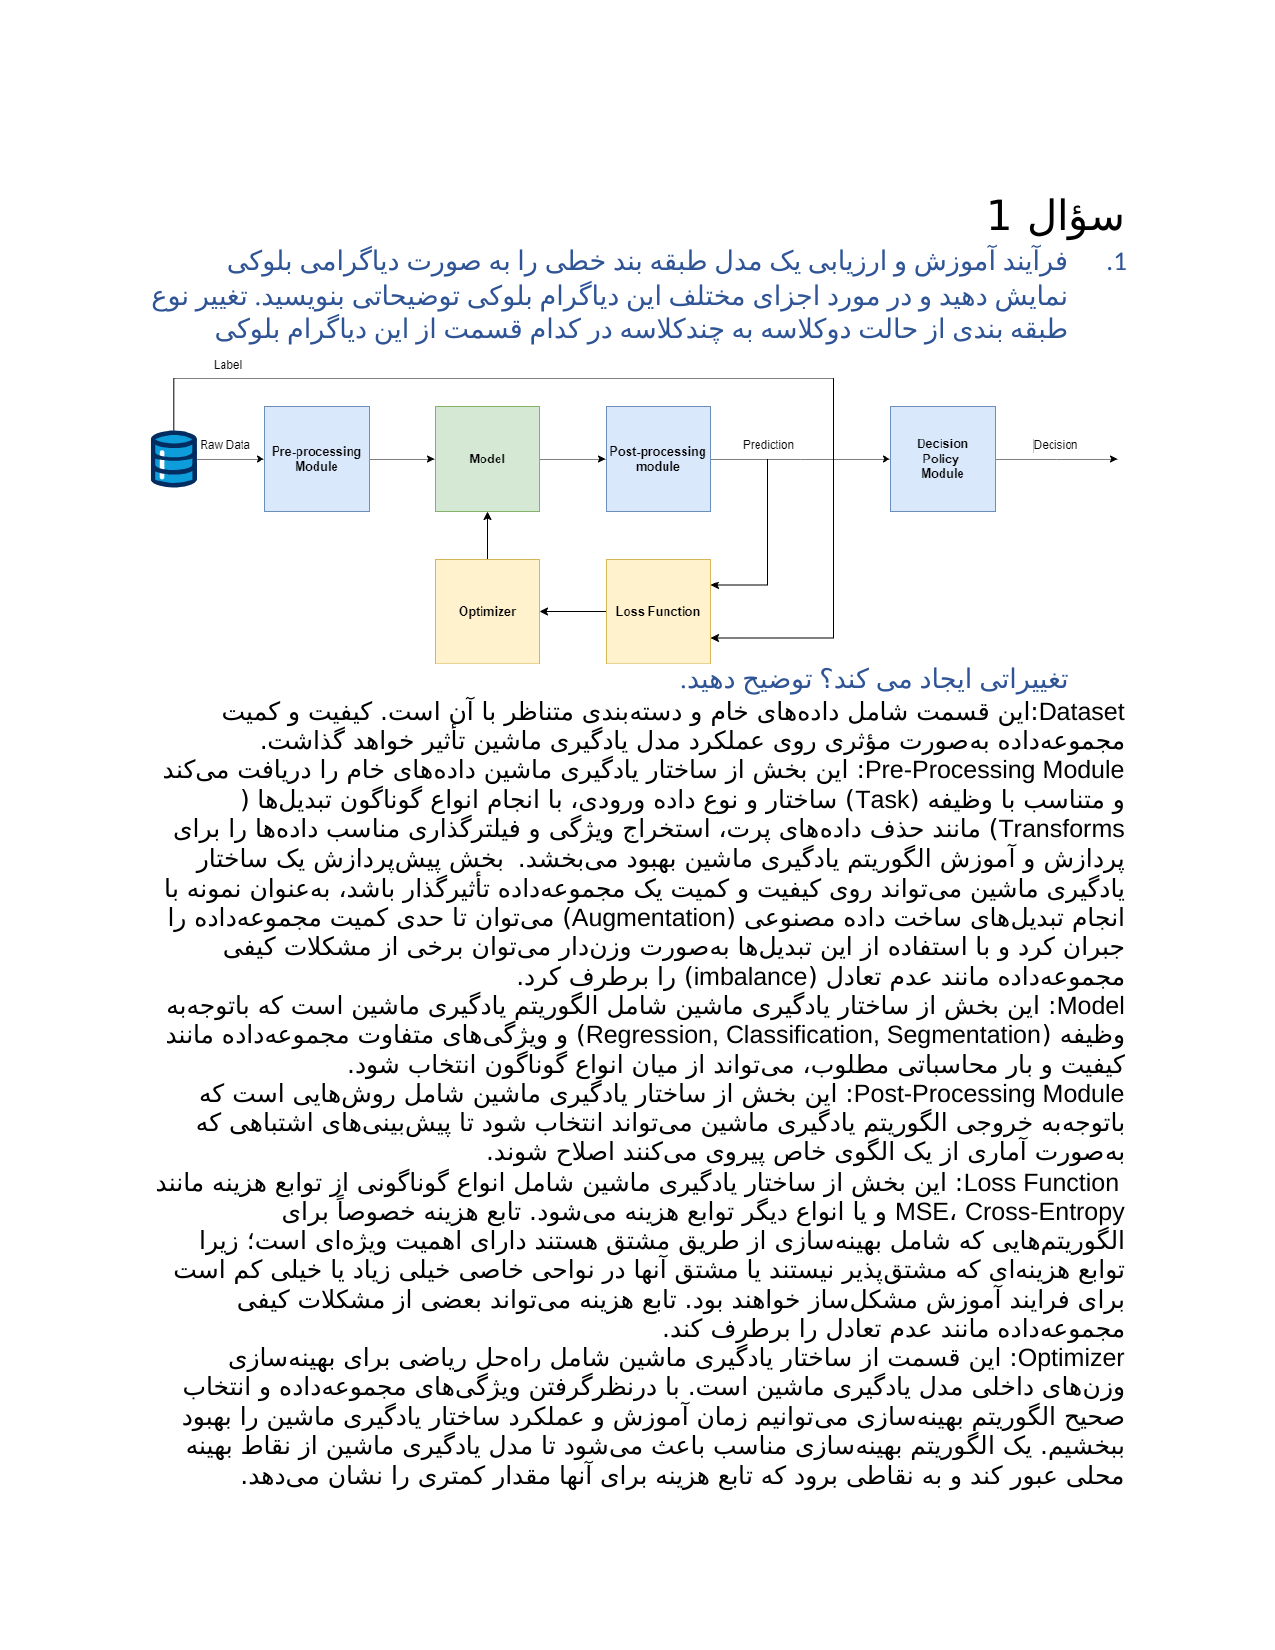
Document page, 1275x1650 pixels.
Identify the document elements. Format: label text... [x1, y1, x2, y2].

subtitle فرآیند آموزش و ارزیابی یک مدل طبقه بند خطی را به صورت دیاگرامی بلوکی نمایش دهید و در مورد اجزای مختلف این دیاگرام بلوکی توضیحاتی بنویسید. تغییر نوع طبقه بندی از حالت دوکلاسه به چندکلاسه در کدام قسمت از این دیاگرام بلوکی تغییراتی ایجاد می کند؟ توضیح دهید. [150, 244, 1106, 359]
picture [150, 359, 1125, 664]
text Model: این بخش از ساختار یادگیری ماشین شامل الگوریتم یادگیری ماشین است که باتوجه‌به وظیفه (Regression, Classification, Segmentation) و ویژگی‌های متفاوت مجموعه‌داده مانند کیفیت و بار محاسباتی مطلوب، می‌تواند از میان انواع گوناگون انتخاب شود. [150, 991, 1125, 1079]
text Pre-Processing Module: این بخش از ساختار یادگیری ماشین داده‌های خام را دریافت می‌کند و متناسب با وظیفه (Task) ساختار و نوع داده ورودی، با انجام انواع گوناگون تبدیل‌ها (Transforms) مانند حذف داده‌های پرت، استخراج ویژگی و فیلترگذاری مناسب داده‌ها را برای پردازش و آموزش الگوریتم یادگیری ماشین بهبود می‌بخشد. بخش پیش‌پردازش یک ساختار یادگیری ماشین می‌تواند روی کیفیت و کمیت یک مجموعه‌داده تأثیرگذار باشد، به‌عنوان نمونه با انجام تبدیل‌های ساخت داده مصنوعی (Augmentation) می‌توان تا حدی کمیت مجموعه‌داده را جبران کرد و با استفاده از این تبدیل‌ها به‌صورت وزن‌دار می‌توان برخی از مشکلات کیفی مجموعه‌داده مانند عدم تعادل (imbalance) را برطرف کرد. [150, 755, 1125, 991]
text Post-Processing Module: این بخش از ساختار یادگیری ماشین شامل روش‌هایی است که باتوجه‌به خروجی الگوریتم یادگیری ماشین می‌تواند انتخاب شود تا پیش‌بینی‌های اشتباهی که به‌صورت آماری از یک الگوی خاص پیروی می‌کنند اصلاح شوند. [150, 1079, 1125, 1167]
text Loss Function: این بخش از ساختار یادگیری ماشین شامل انواع گوناگونی از توابع هزینه مانند MSE، Cross-Entropy و یا انواع دیگر توابع هزینه می‌شود. تابع هزینه خصوصاً برای الگوریتم‌هایی که شامل بهینه‌سازی از طریق مشتق هستند دارای اهمیت ویژه‌ای است؛ زیرا توابع هزینه‌ای که مشتق‌پذیر نیستند یا مشتق آنها در نواحی خاصی خیلی زیاد یا خیلی کم است برای فرایند آموزش مشکل‌ساز خواهند بود. تابع هزینه می‌تواند بعضی از مشکلات کیفی مجموعه‌داده مانند عدم تعادل را برطرف کند. [150, 1167, 1125, 1343]
text سؤال 1 [150, 192, 1125, 240]
subtitle فرآیند آموزش و ارزیابی یک مدل طبقه بند خطی را به صورت دیاگرامی بلوکی نمایش دهید و در مورد اجزای مختلف این دیاگرام بلوکی توضیحاتی بنویسید. تغییر نوع طبقه بندی از حالت دوکلاسه به چندکلاسه در کدام قسمت از این دیاگرام بلوکی تغییراتی ایجاد می کند؟ توضیح دهید. [150, 664, 1106, 694]
text Dataset:این قسمت شامل داده‌های خام و دسته‌بندی متناظر با آن است. کیفیت و کمیت مجموعه‌داده به‌صورت مؤثری روی عملکرد مدل یادگیری ماشین تأثیر خواهد گذاشت. [150, 697, 1125, 755]
text Optimizer: این قسمت از ساختار یادگیری ماشین شامل راه‌حل ریاضی برای بهینه‌سازی وزن‌های داخلی مدل یادگیری ماشین است. با درنظرگرفتن ویژگی‌های مجموعه‌داده و انتخاب صحیح الگوریتم بهینه‌سازی می‌توانیم زمان آموزش و عملکرد ساختار یادگیری ماشین را بهبود ببخشیم. یک الگوریتم بهینه‌سازی مناسب باعث می‌شود تا مدل یادگیری ماشین از نقاط بهینه محلی عبور کند و به نقاطی برود که تابع هزینه برای آنها مقدار کمتری را نشان می‌دهد. [150, 1343, 1125, 1491]
